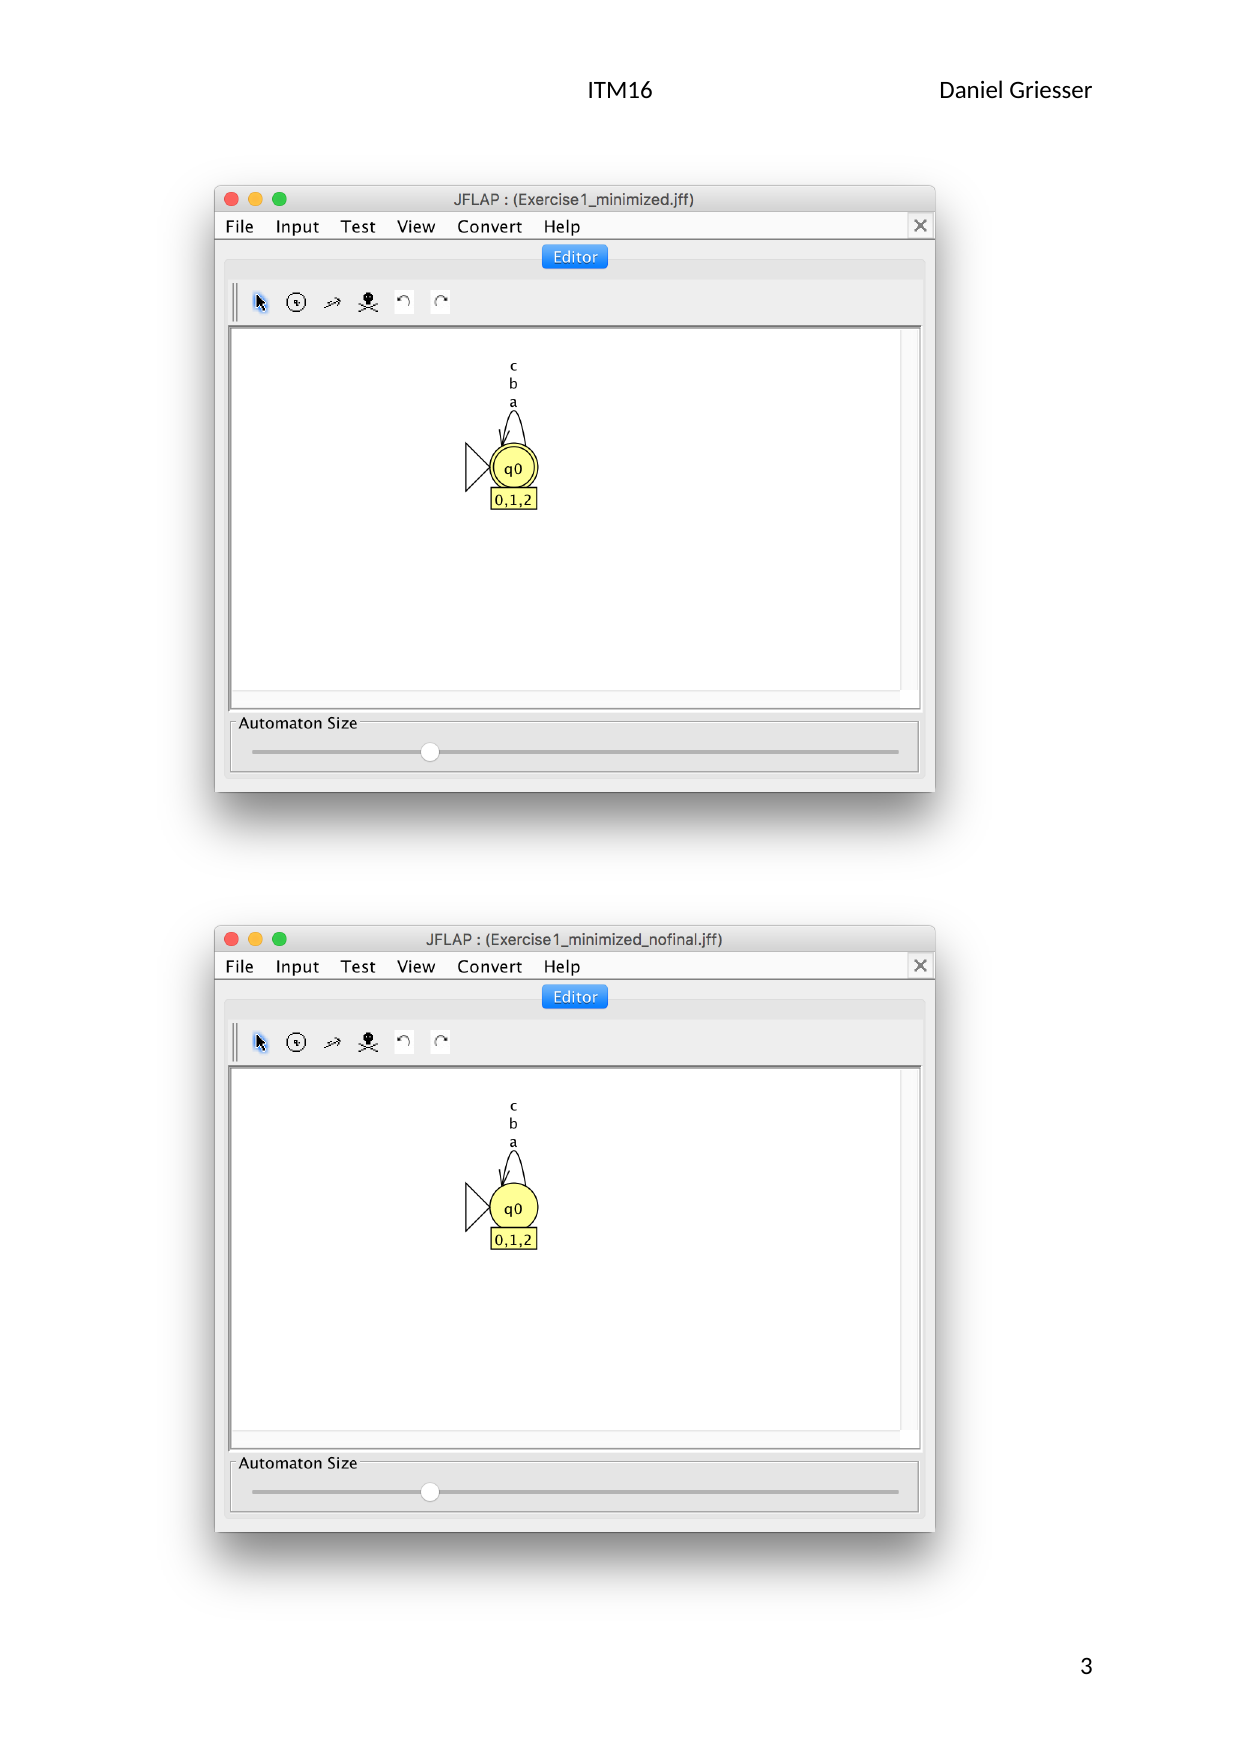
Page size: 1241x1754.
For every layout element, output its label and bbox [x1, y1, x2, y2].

picture [147, 147, 1002, 1628]
